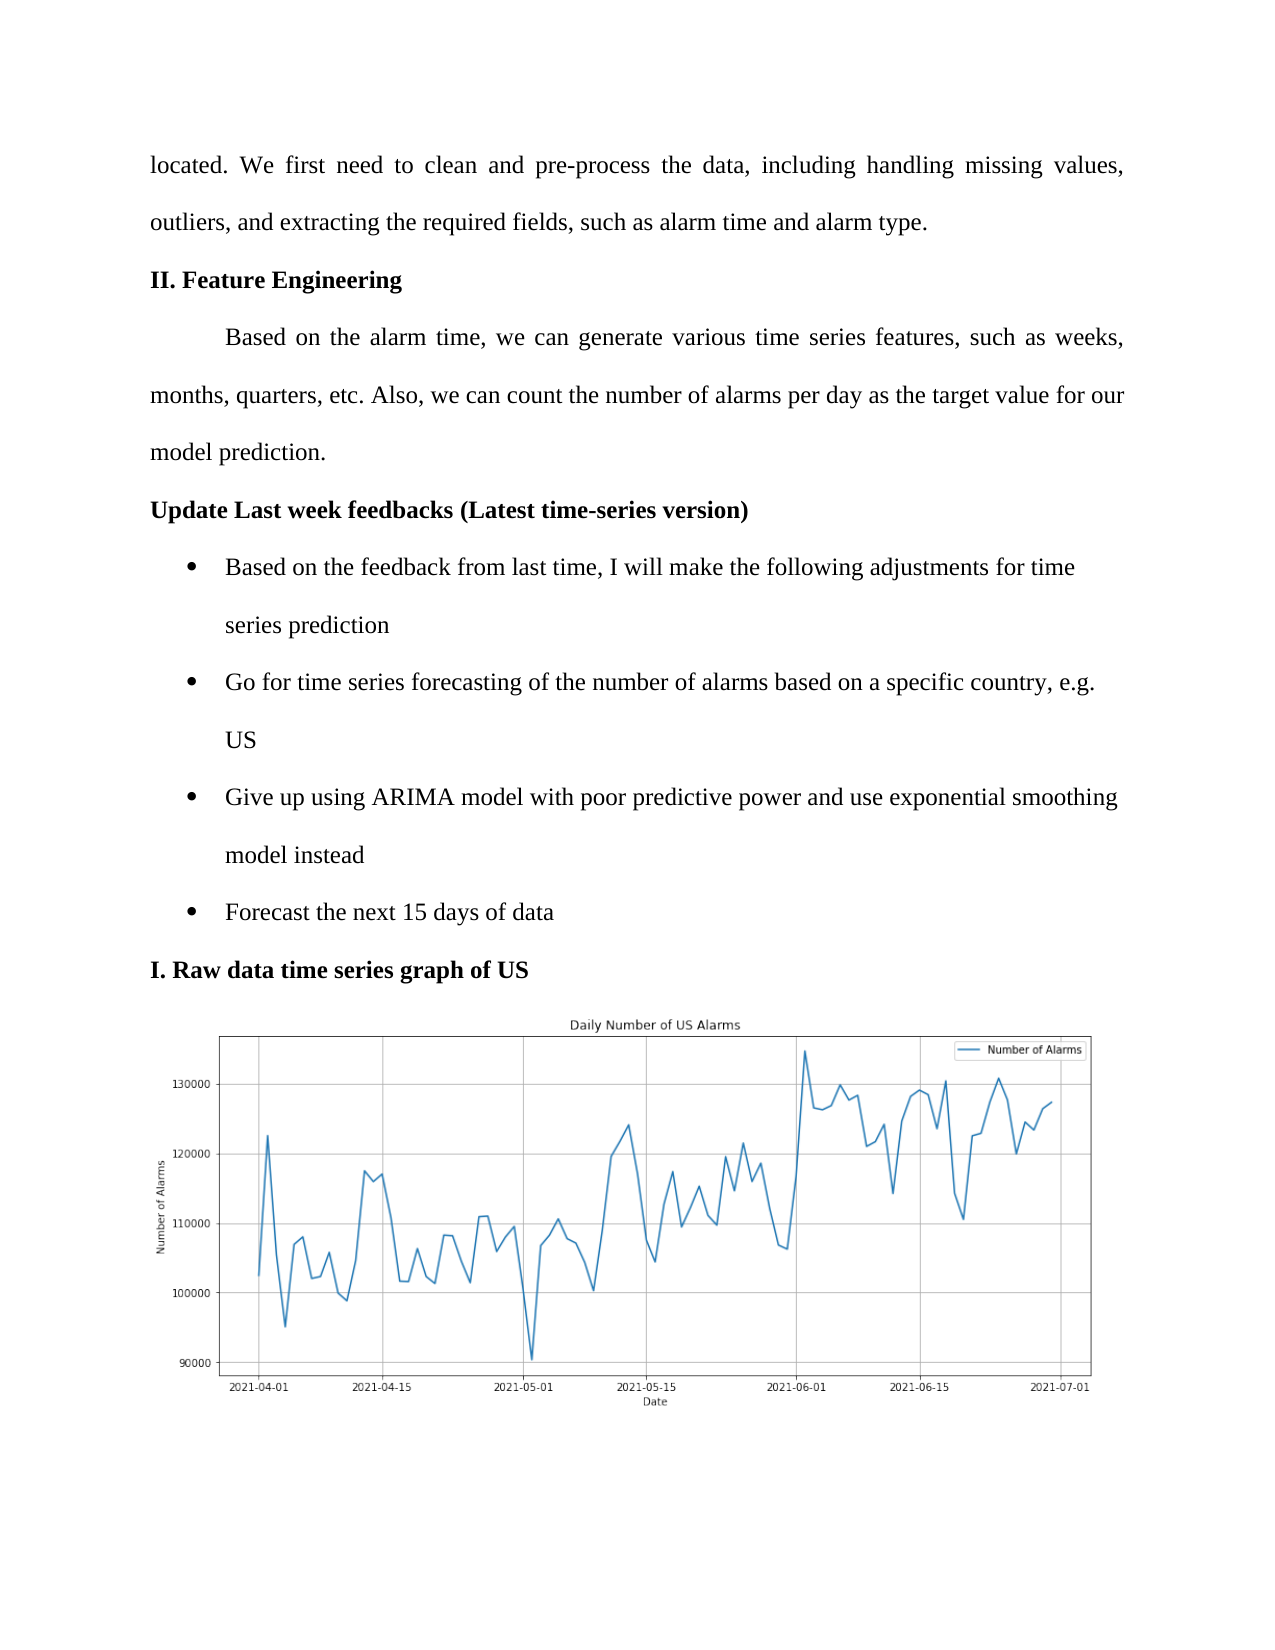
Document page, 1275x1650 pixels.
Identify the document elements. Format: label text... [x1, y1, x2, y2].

list Forecast the next 15 days of data [187, 897, 1125, 926]
picture [150, 1012, 1098, 1415]
text I. Raw data time series graph of US [150, 955, 1125, 984]
text Update Last week feedbacks (Latest time-series version) [150, 495, 1125, 524]
list Go for time series forecasting of the number of alarms based on a specific country, e.g. US [187, 667, 1125, 754]
text Based on the alarm time, we can generate various time series features, such as weeks, months, quarters, etc. Also, we can count the number of alarms per day as the target value for our model prediction. [150, 322, 1125, 466]
list Give up using ARIMA model with poor predictive power and use exponential smoothing model instead [187, 782, 1125, 869]
list Based on the feedback from last time, I will make the following adjustments for time series prediction [187, 552, 1125, 639]
text II. Feature Engineering [150, 265, 1125, 294]
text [150, 150, 1125, 236]
